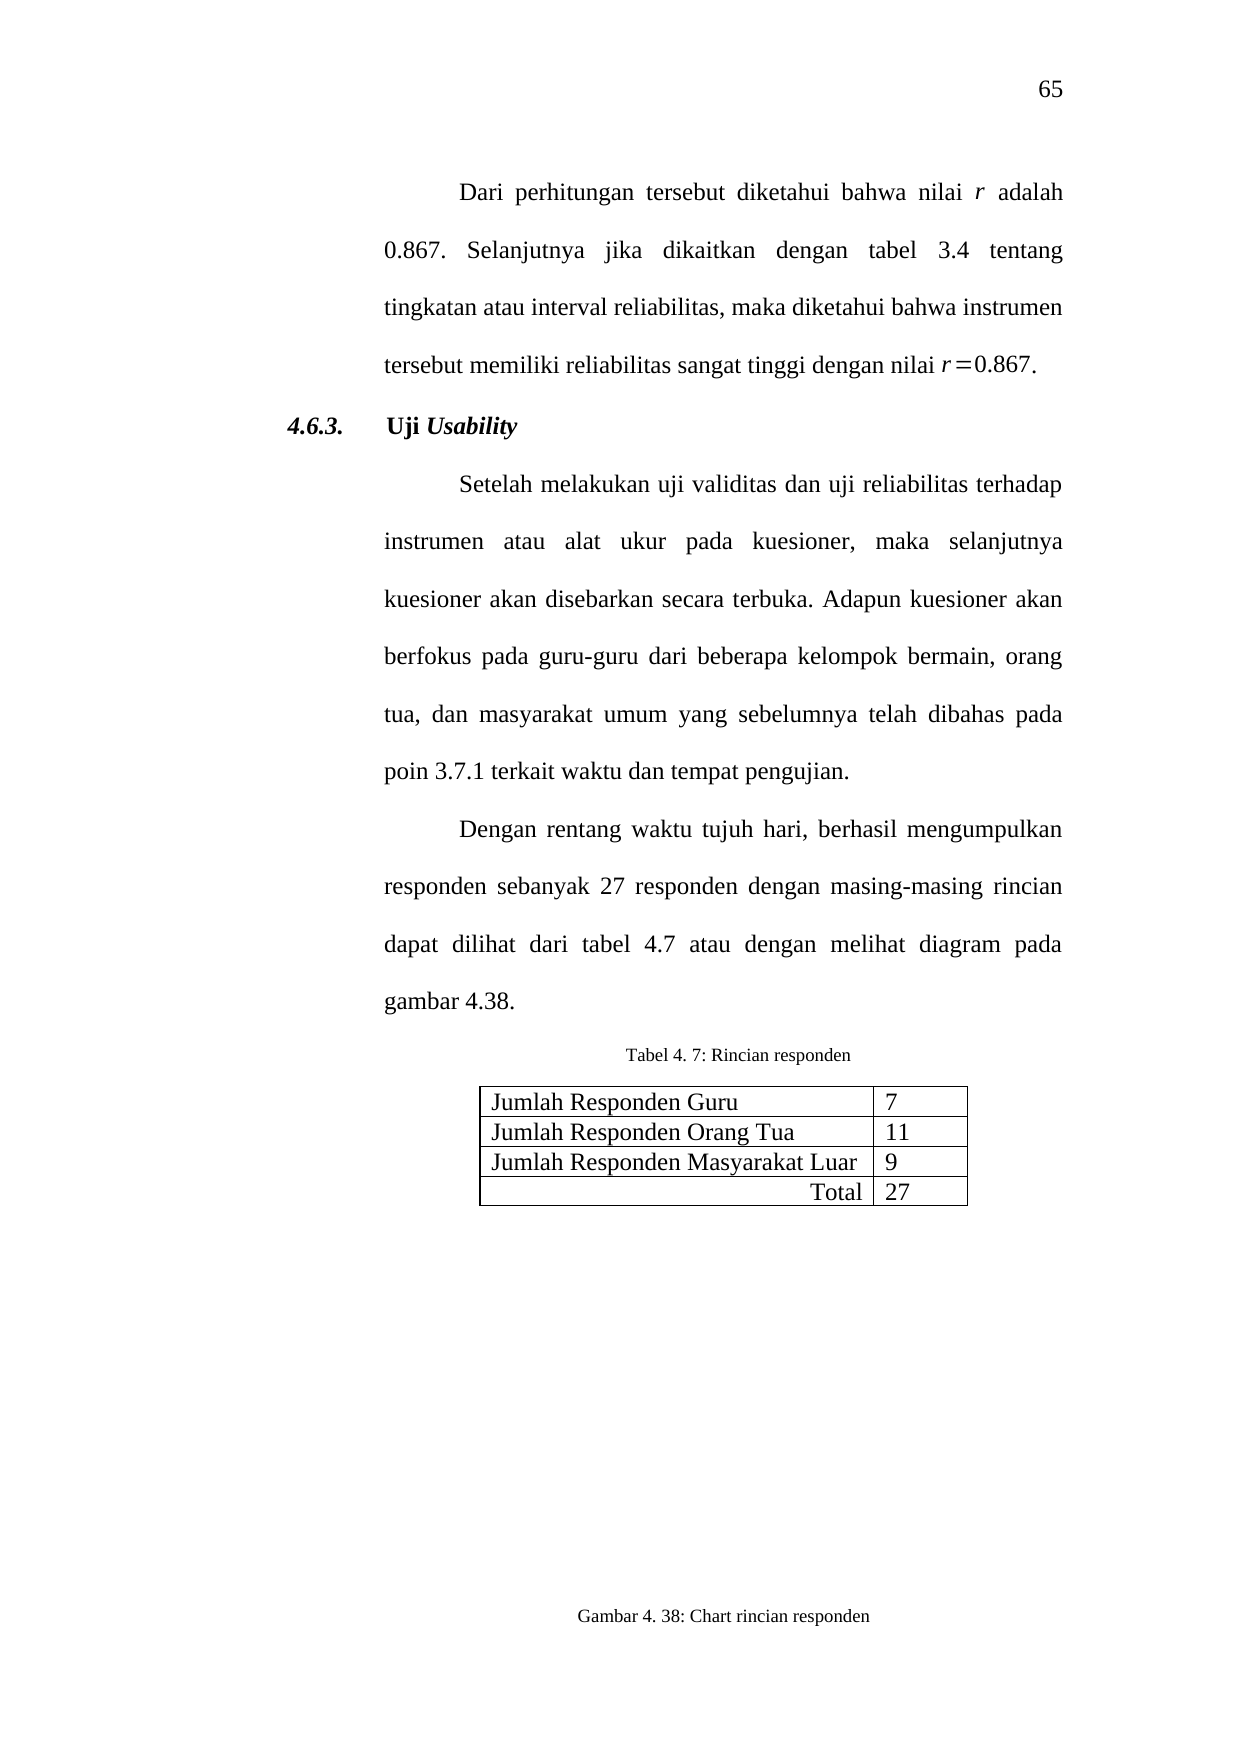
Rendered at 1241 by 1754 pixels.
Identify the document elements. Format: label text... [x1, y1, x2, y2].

text Dari perhitungan tersebut diketahui bahwa nilai adalah 0.867. Selanjutnya jika dikaitkan dengan tabel 3.4 tentang tingkatan atau interval reliabilitas, maka diketahui bahwa instrumen tersebut memiliki reliabilitas sangat tinggi dengan nilai . [384, 177, 1063, 378]
table_cell Jumlah Responden Masyarakat Luar [481, 1147, 873, 1176]
table_cell 27 [874, 1177, 967, 1205]
table_cell 9 [874, 1147, 967, 1176]
text Dengan rentang waktu tujuh hari, berhasil mengumpulkan responden sebanyak 27 responden dengan masing-masing rincian dapat dilihat dari tabel 4.7 atau dengan melihat diagram pada gambar 4.38. [384, 814, 1063, 1015]
text Tabel 4. 7: Rincian responden [413, 1044, 1063, 1065]
table_cell 11 [874, 1117, 967, 1146]
table_header 7 [874, 1087, 967, 1116]
table_header Jumlah Responden Guru [481, 1087, 873, 1116]
subtitle Uji Usability [287, 411, 1063, 440]
text Setelah melakukan uji validitas dan uji reliabilitas terhadap instrumen atau alat ukur pada kuesioner, maka selanjutnya kuesioner akan disebarkan secara terbuka. Adapun kuesioner akan berfokus pada guru-guru dari beberapa kelompok bermain, orang tua, dan masyarakat umum yang sebelumnya telah dibahas pada poin 3.7.1 terkait waktu dan tempat pengujian. [384, 469, 1063, 785]
table_cell Jumlah Responden Orang Tua [481, 1117, 873, 1146]
table_cell Total [481, 1177, 873, 1205]
